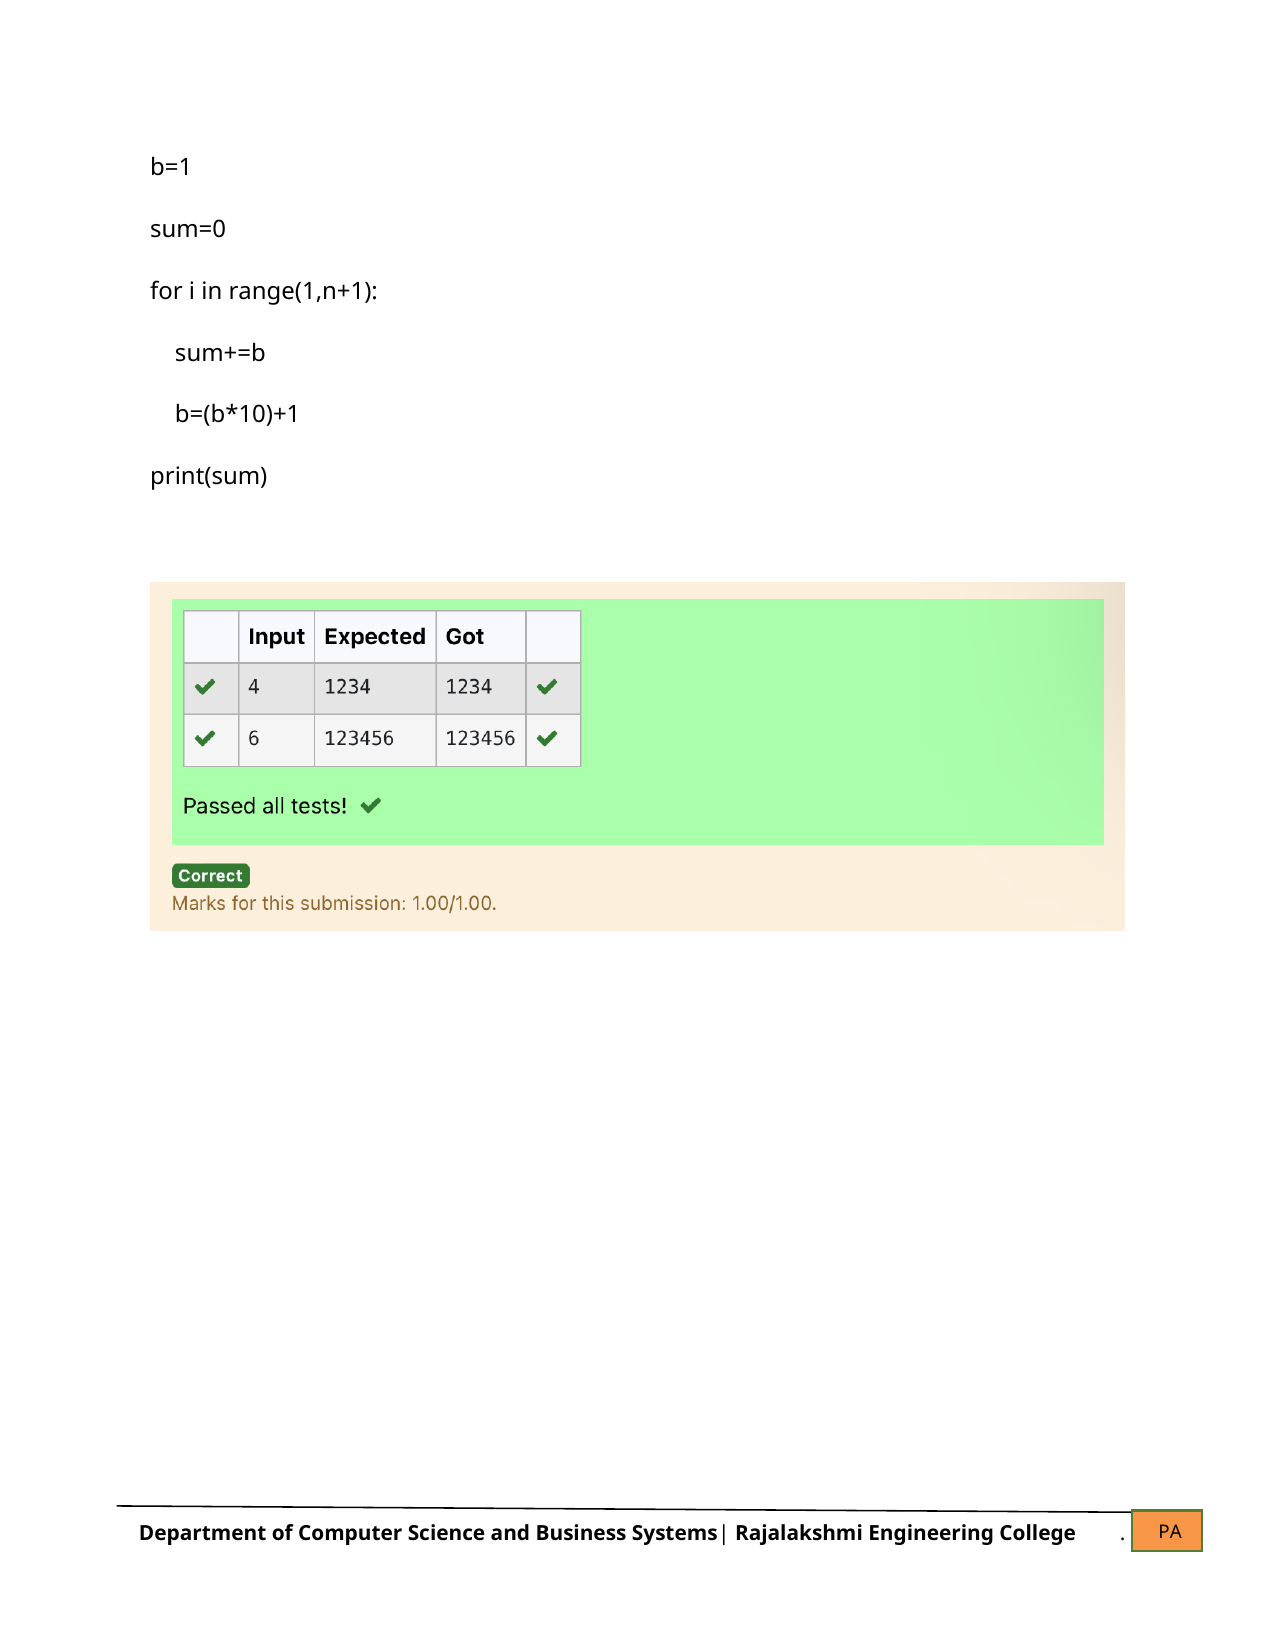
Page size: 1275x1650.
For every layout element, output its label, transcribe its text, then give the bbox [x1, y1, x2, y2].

text sum=0 [150, 212, 1125, 244]
text sum+=b [150, 335, 1125, 368]
text for i in range(1,n+1): [150, 273, 1125, 306]
text print(sum) [150, 459, 1125, 491]
text b=(b*10)+1 [150, 397, 1125, 430]
picture [150, 582, 1125, 931]
text b=1 [150, 150, 1125, 183]
